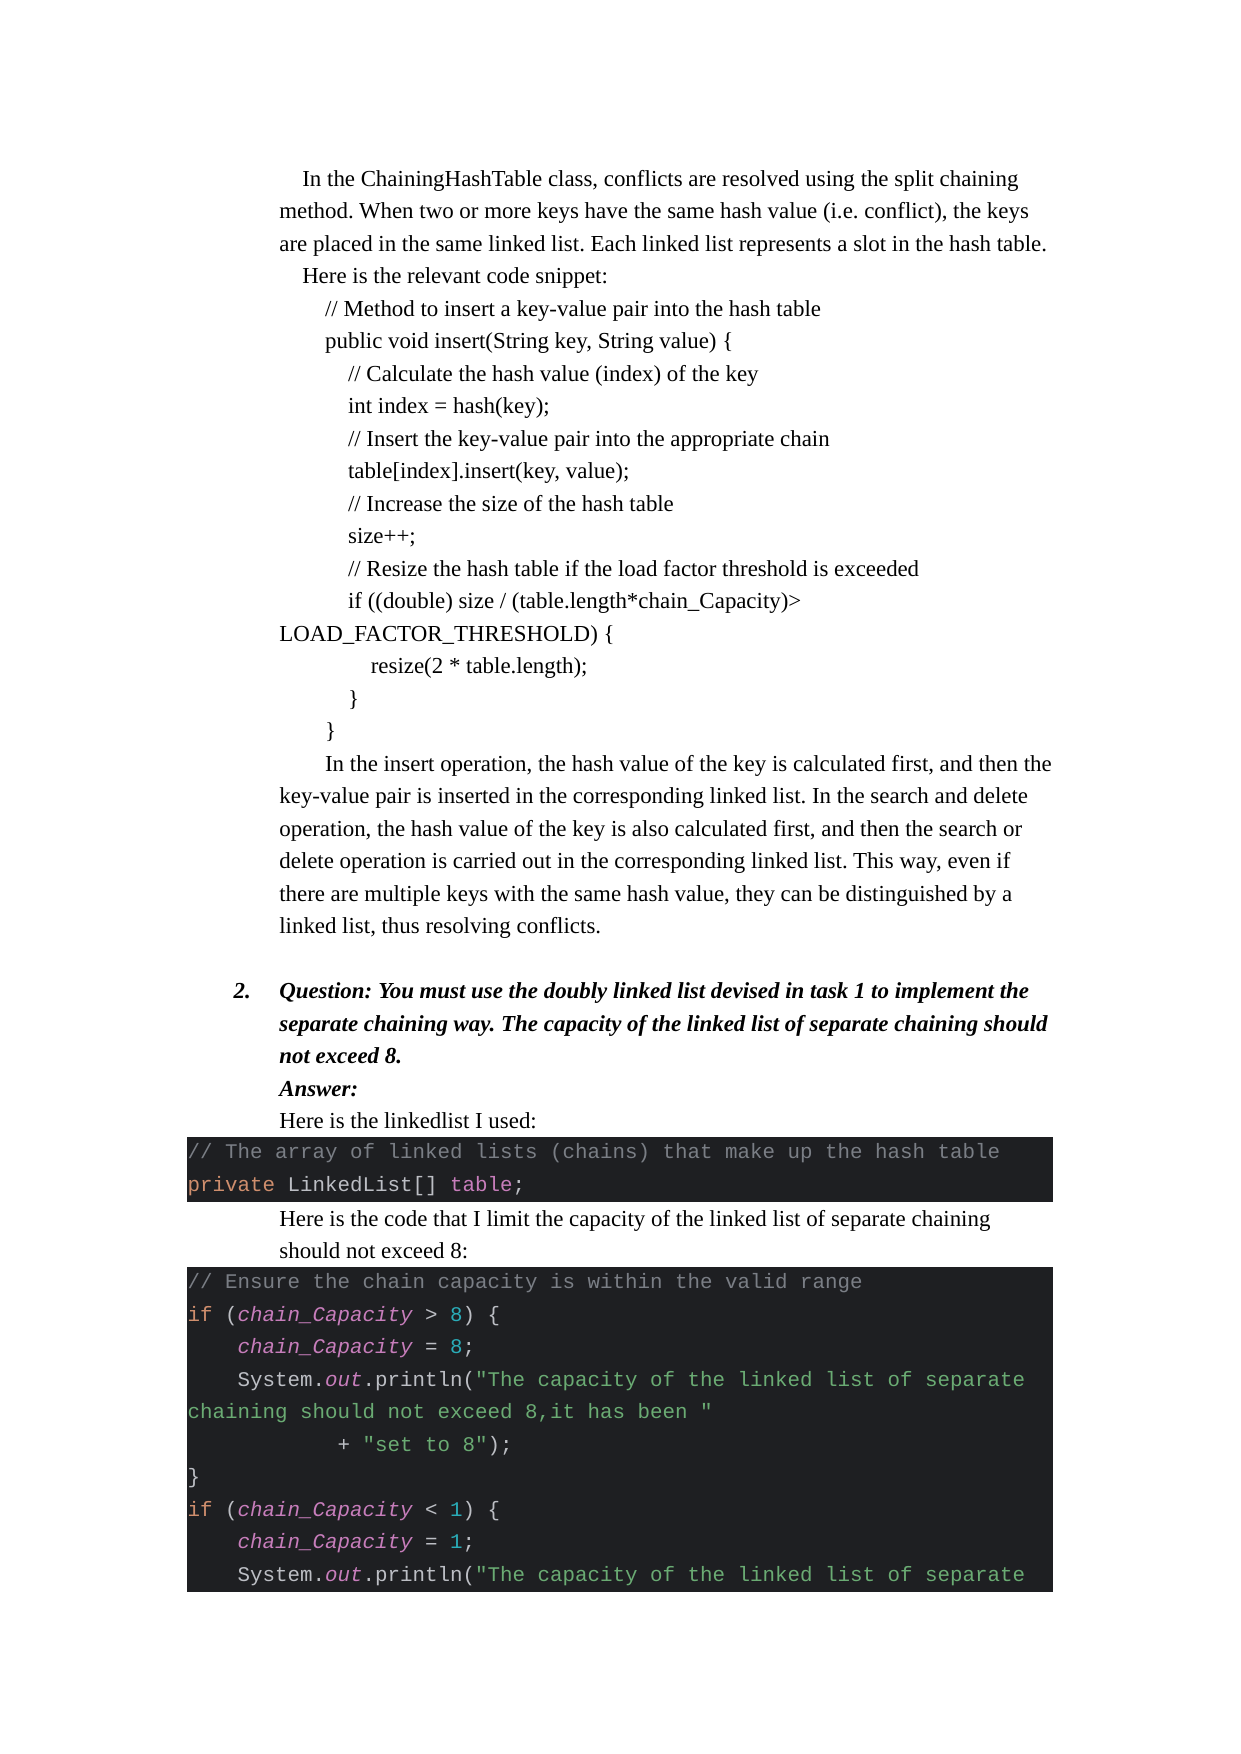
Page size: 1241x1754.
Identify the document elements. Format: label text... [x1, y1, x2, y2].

text // Increase the size of the hash table [279, 487, 1053, 519]
text resize(2 * table.length); [279, 649, 1053, 682]
text table[index].insert(key, value); [279, 454, 1053, 487]
text } [279, 714, 1053, 747]
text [187, 1267, 1053, 1592]
text // Method to insert a key-value pair into the hash table [279, 292, 1053, 324]
text Here is the linkedlist I used: [279, 1104, 1053, 1137]
text Here is the relevant code snippet: [279, 259, 1053, 292]
text In the ChainingHashTable class, conflicts are resolved using the split chaining method. When two or more keys have the same hash value (i.e. conflict), the keys are placed in the same linked list. Each linked list represents a slot in the hash table. [279, 162, 1053, 259]
text Here is the code that I limit the capacity of the linked list of separate chaining should not exceed 8: [279, 1202, 1053, 1267]
text public void insert(String key, String value) { [279, 324, 1053, 357]
text // The array of linked lists (chains) that make up the hash table private LinkedList[] table; [187, 1137, 1053, 1202]
list Question: You must use the doubly linked list devised in task 1 to implement the separate chaining way. The capacity of the linked list of separate chaining should not exceed 8. [233, 974, 1053, 1072]
text } [279, 682, 1053, 714]
text // Insert the key-value pair into the appropriate chain [279, 422, 1053, 454]
text // Resize the hash table if the load factor threshold is exceeded [279, 552, 1053, 584]
text size++; [279, 519, 1053, 552]
text if ((double) size / (table.length*chain_Capacity)> LOAD_FACTOR_THRESHOLD) { [279, 584, 1053, 649]
text In the insert operation, the hash value of the key is calculated first, and then the key-value pair is inserted in the corresponding linked list. In the search and delete operation, the hash value of the key is also calculated first, and then the search or delete operation is carried out in the corresponding linked list. This way, even if there are multiple keys with the same hash value, they can be distinguished by a linked list, thus resolving conflicts. [279, 747, 1053, 942]
text int index = hash(key); [279, 389, 1053, 422]
text // Calculate the hash value (index) of the key [279, 357, 1053, 389]
text Answer: [279, 1072, 1053, 1104]
